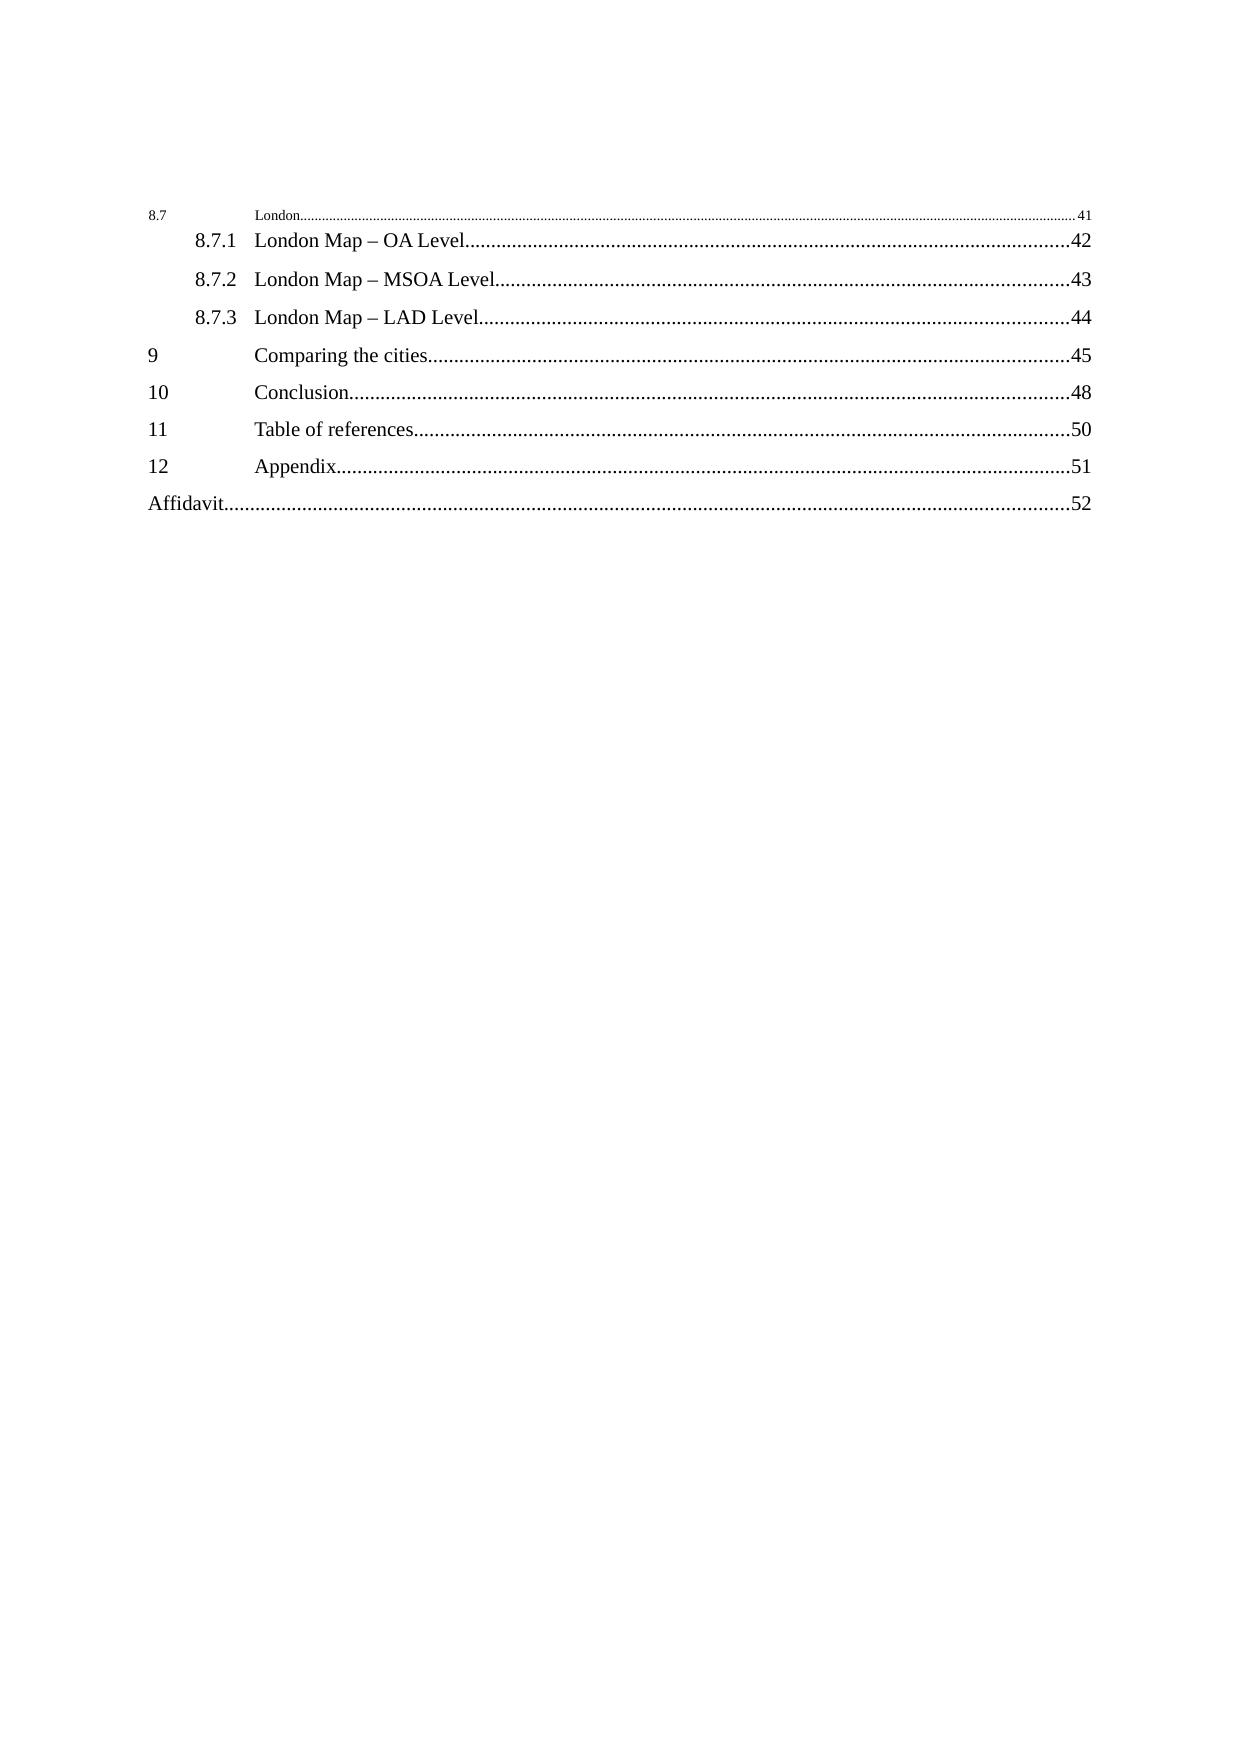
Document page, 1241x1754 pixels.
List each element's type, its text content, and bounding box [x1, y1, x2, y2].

text 8.7 London 41 [148, 207, 1092, 223]
text 11 Table of references 50 [148, 417, 1092, 441]
text Affidavit 52 [148, 491, 1092, 515]
text 8.7.2 London Map – MSOA Level 43 [195, 266, 1033, 291]
text 9 Comparing the cities 45 [148, 343, 1092, 367]
text 12 Appendix 51 [148, 454, 1092, 478]
text 8.7.3 London Map – LAD Level 44 [195, 305, 1033, 329]
text 10 Conclusion 48 [148, 380, 1092, 404]
text 8.7.1 London Map – OA Level 42 [195, 228, 1033, 252]
